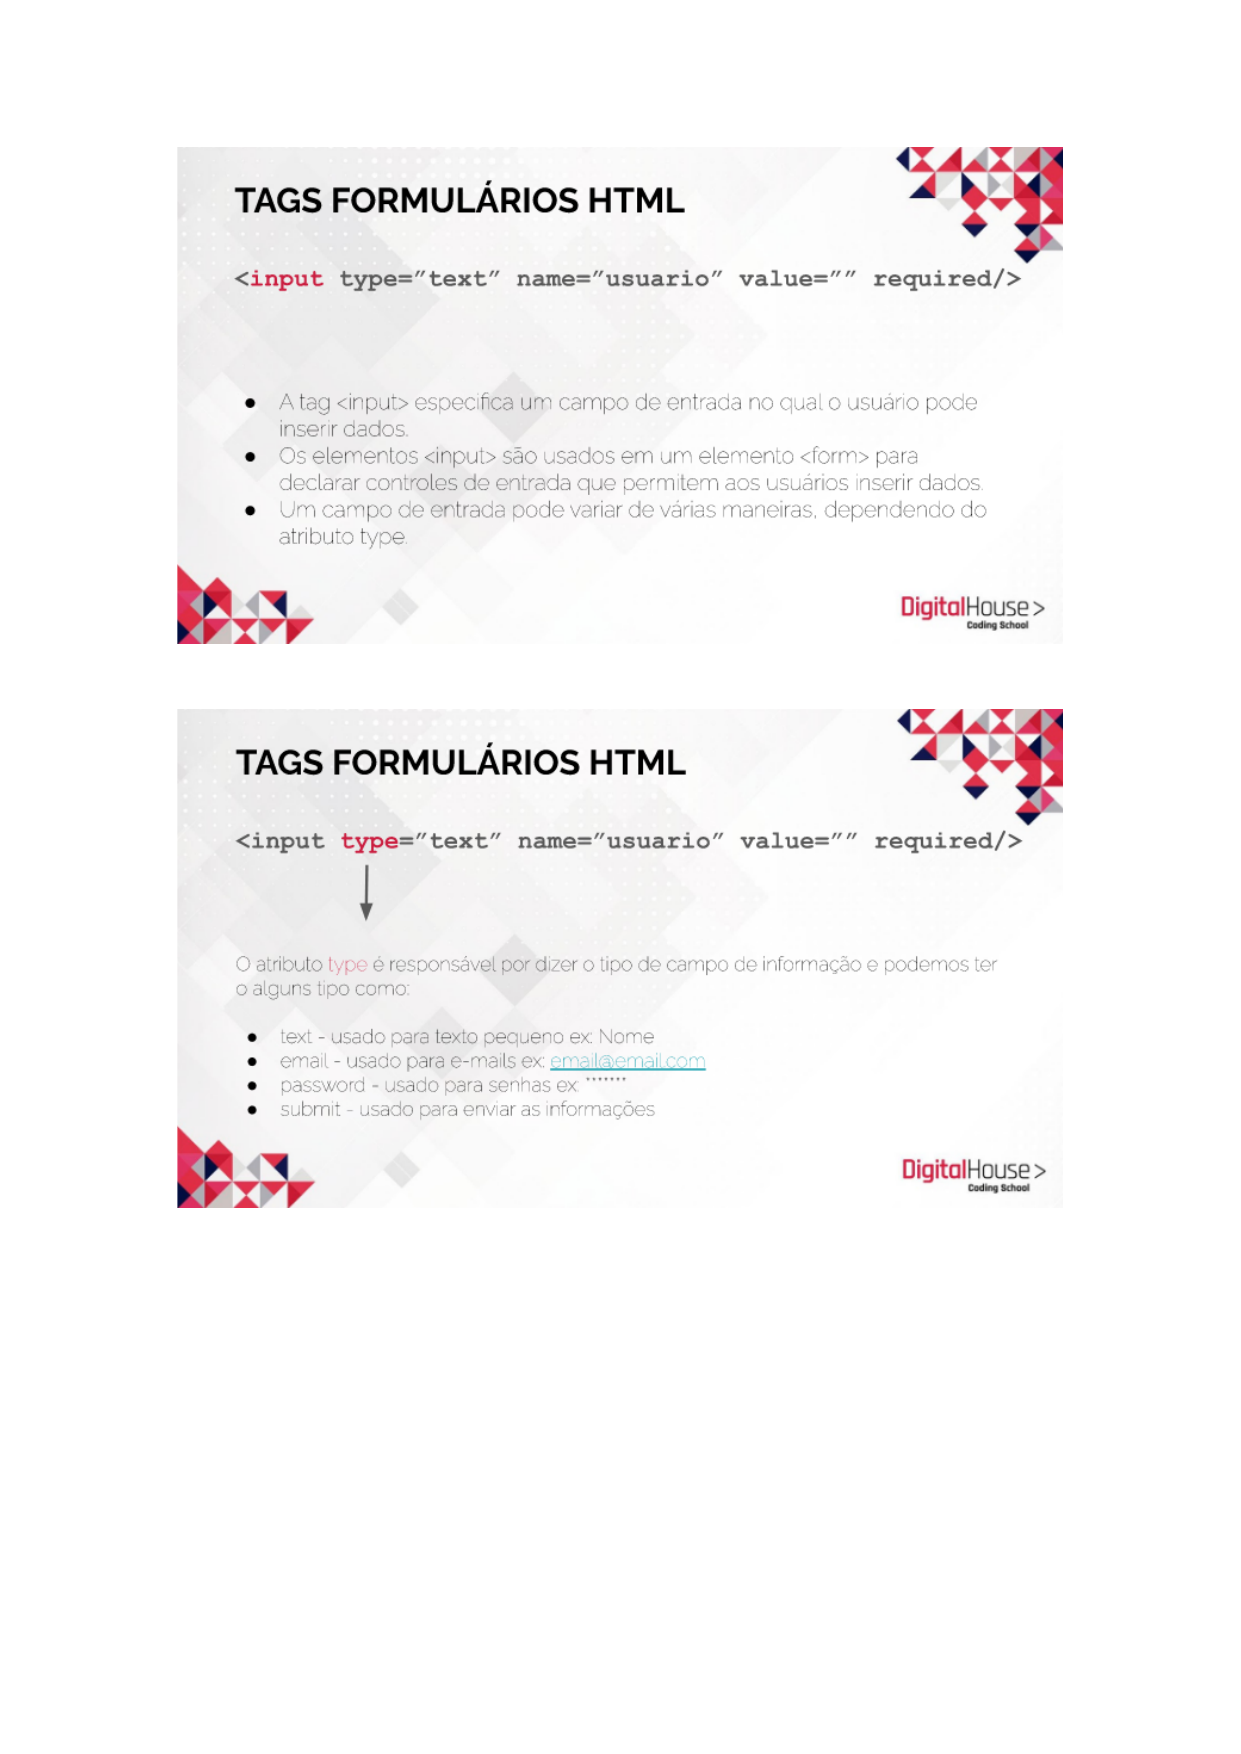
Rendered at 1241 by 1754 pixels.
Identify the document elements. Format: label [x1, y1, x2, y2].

picture [177, 709, 1063, 1208]
picture [177, 147, 1063, 644]
